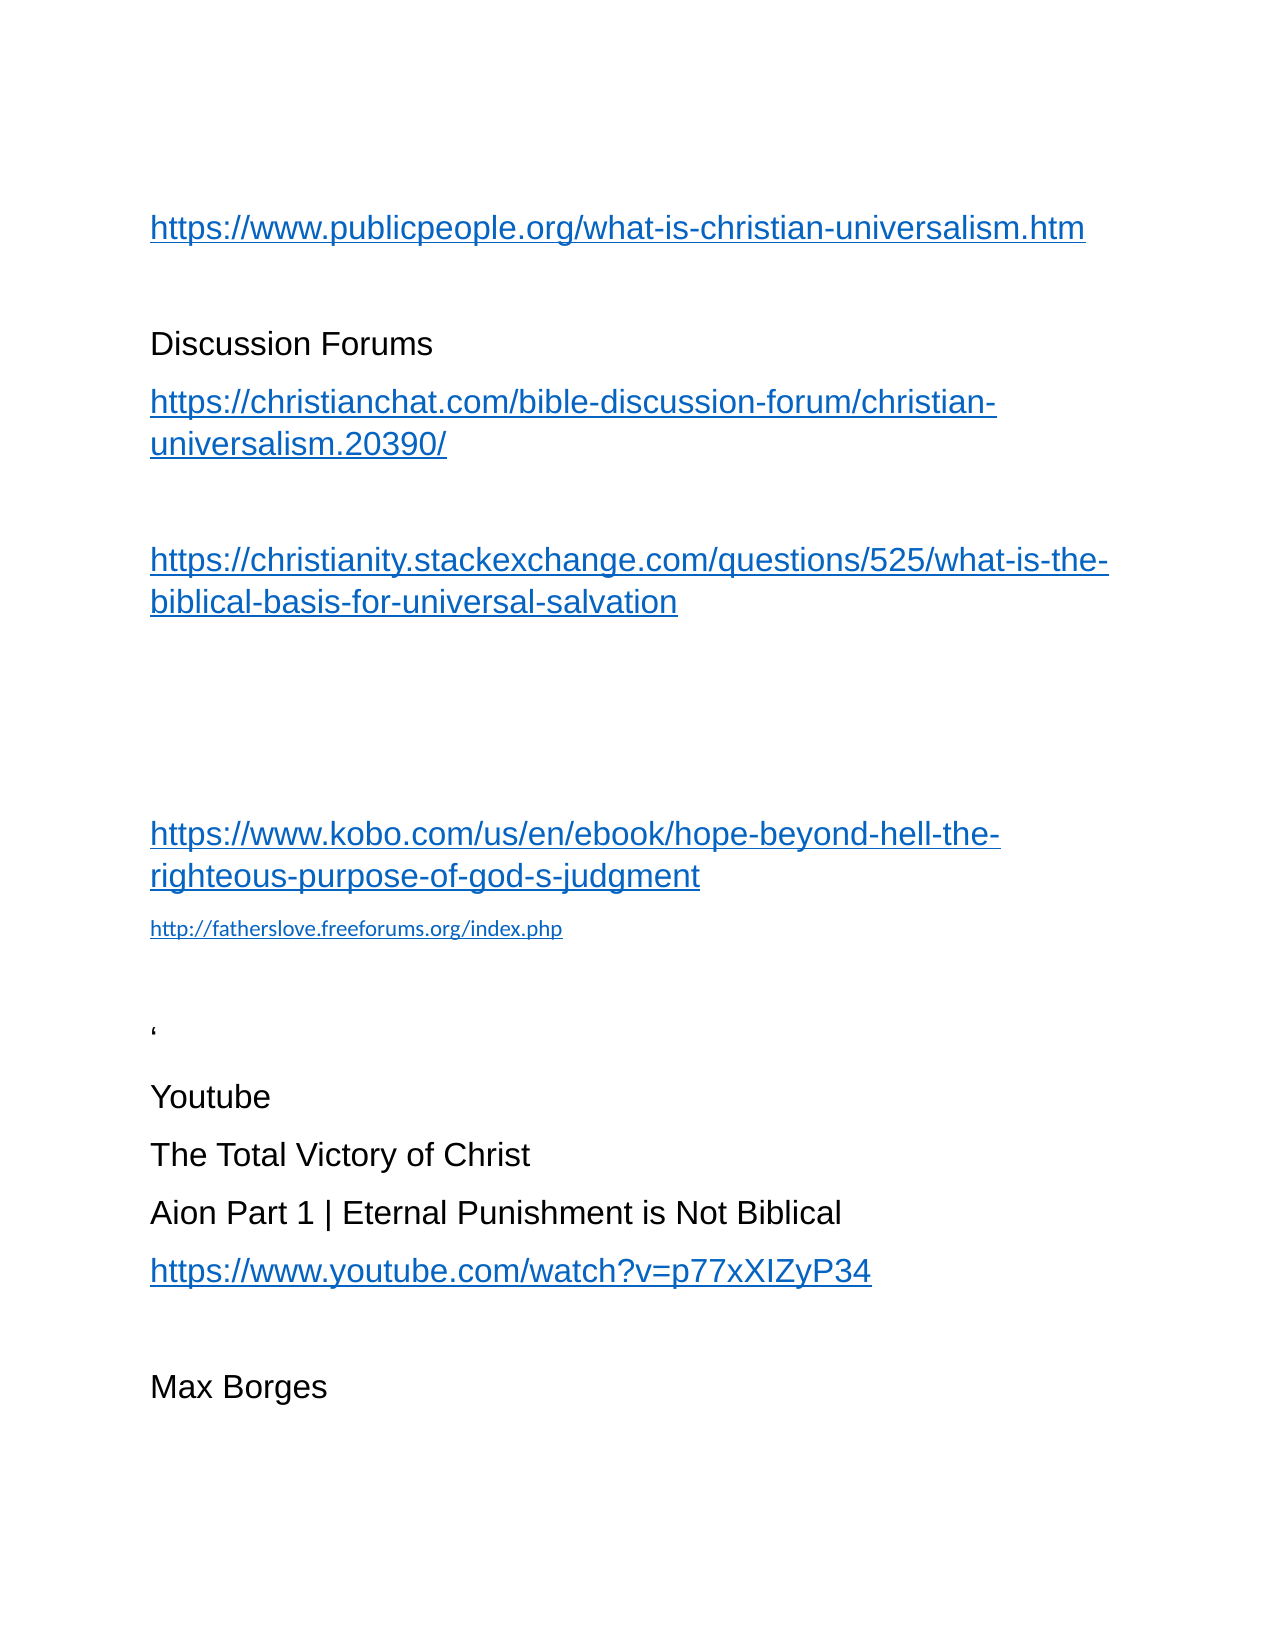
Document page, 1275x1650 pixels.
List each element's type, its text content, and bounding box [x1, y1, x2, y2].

text The Total Victory of Christ [150, 1135, 1125, 1173]
text ‘ [150, 1019, 1125, 1057]
text https://www.youtube.com/watch?v=p77xXIZyP34 [150, 1251, 1125, 1290]
text https://www.kobo.com/us/en/ebook/hope-beyond-hell-the-righteous-purpose-of-god-s-judgment [150, 814, 1125, 894]
text Max Borges [150, 1367, 1125, 1406]
text https://christianchat.com/bible-discussion-forum/christian-universalism.20390/ [150, 382, 1125, 462]
text Youtube [150, 1077, 1125, 1115]
text Aion Part 1 | Eternal Punishment is Not Biblical [150, 1193, 1125, 1232]
text Discussion Forums [150, 324, 1125, 363]
text https://christianity.stackexchange.com/questions/525/what-is-the-biblical-basis-for-universal-salvation [150, 540, 1125, 620]
text http://fatherslove.freeforums.org/index.php [150, 914, 1125, 942]
text https://www.publicpeople.org/what-is-christian-universalism.htm [150, 208, 1125, 247]
